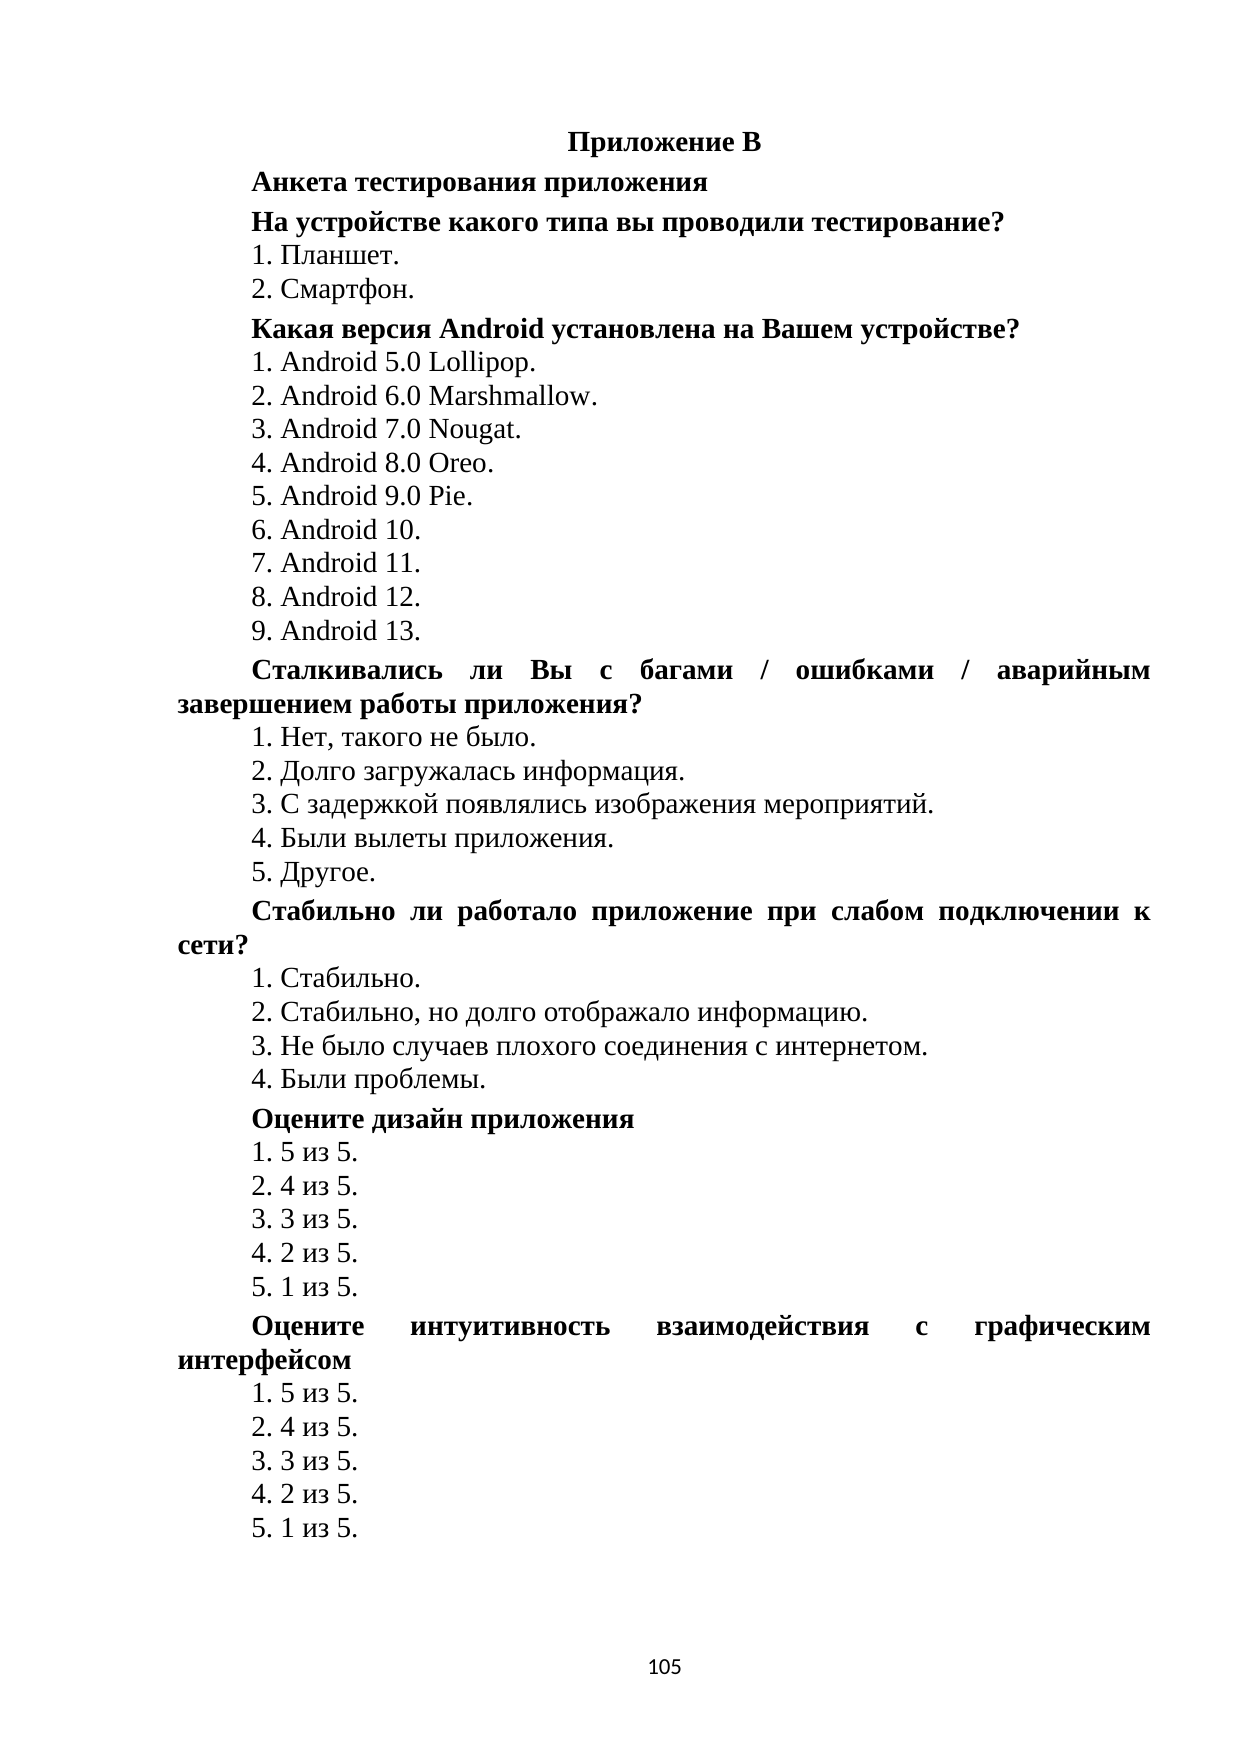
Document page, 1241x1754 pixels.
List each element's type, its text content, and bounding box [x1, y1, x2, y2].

list Android 6.0 Marshmallow. [251, 378, 1152, 411]
list Другое. [251, 854, 1152, 887]
list Android 13. [251, 613, 1152, 646]
list С задержкой появлялись изображения мероприятий. [251, 787, 1152, 820]
list 1 из 5. [251, 1269, 1152, 1302]
list 5 из 5. [251, 1134, 1152, 1168]
list Android 12. [251, 579, 1152, 613]
list Стабильно, но долго отображало информацию. [251, 994, 1152, 1028]
list Android 5.0 Lollipop. [251, 344, 1152, 378]
text Анкета тестирования приложения [177, 164, 1152, 198]
list Смартфон. [251, 271, 1152, 304]
list 3 из 5. [251, 1202, 1152, 1235]
list 3 из 5. [251, 1443, 1152, 1476]
list Долго загружалась информация. [251, 753, 1152, 787]
list Планшет. [251, 237, 1152, 271]
list Были проблемы. [251, 1061, 1152, 1095]
list Были вылеты приложения. [251, 820, 1152, 854]
list Android 10. [251, 512, 1152, 546]
text Какая версия Android установлена на Вашем устройстве? [177, 311, 1152, 344]
text Приложение В [177, 124, 1152, 158]
list 4 из 5. [251, 1168, 1152, 1202]
list 1 из 5. [251, 1510, 1152, 1543]
list 5 из 5. [251, 1376, 1152, 1409]
text Оцените интуитивность взаимодействия с графическим интерфейсом [177, 1308, 1152, 1376]
list Стабильно. [251, 961, 1152, 994]
list Не было случаев плохого соединения с интернетом. [251, 1028, 1152, 1061]
text На устройстве какого типа вы проводили тестирование? [177, 204, 1152, 237]
list 2 из 5. [251, 1476, 1152, 1510]
list 2 из 5. [251, 1235, 1152, 1269]
list Android 7.0 Nougat. [251, 411, 1152, 445]
list Android 9.0 Pie. [251, 478, 1152, 512]
list Android 11. [251, 546, 1152, 579]
list 4 из 5. [251, 1409, 1152, 1443]
text Стабильно ли работало приложение при слабом подключении к сети? [177, 893, 1152, 961]
list Нет, такого не было. [251, 719, 1152, 753]
text Сталкивались ли Вы с багами / ошибками / аварийным завершением работы приложения? [177, 652, 1152, 719]
text Оцените дизайн приложения [177, 1101, 1152, 1134]
list Android 8.0 Oreo. [251, 445, 1152, 478]
